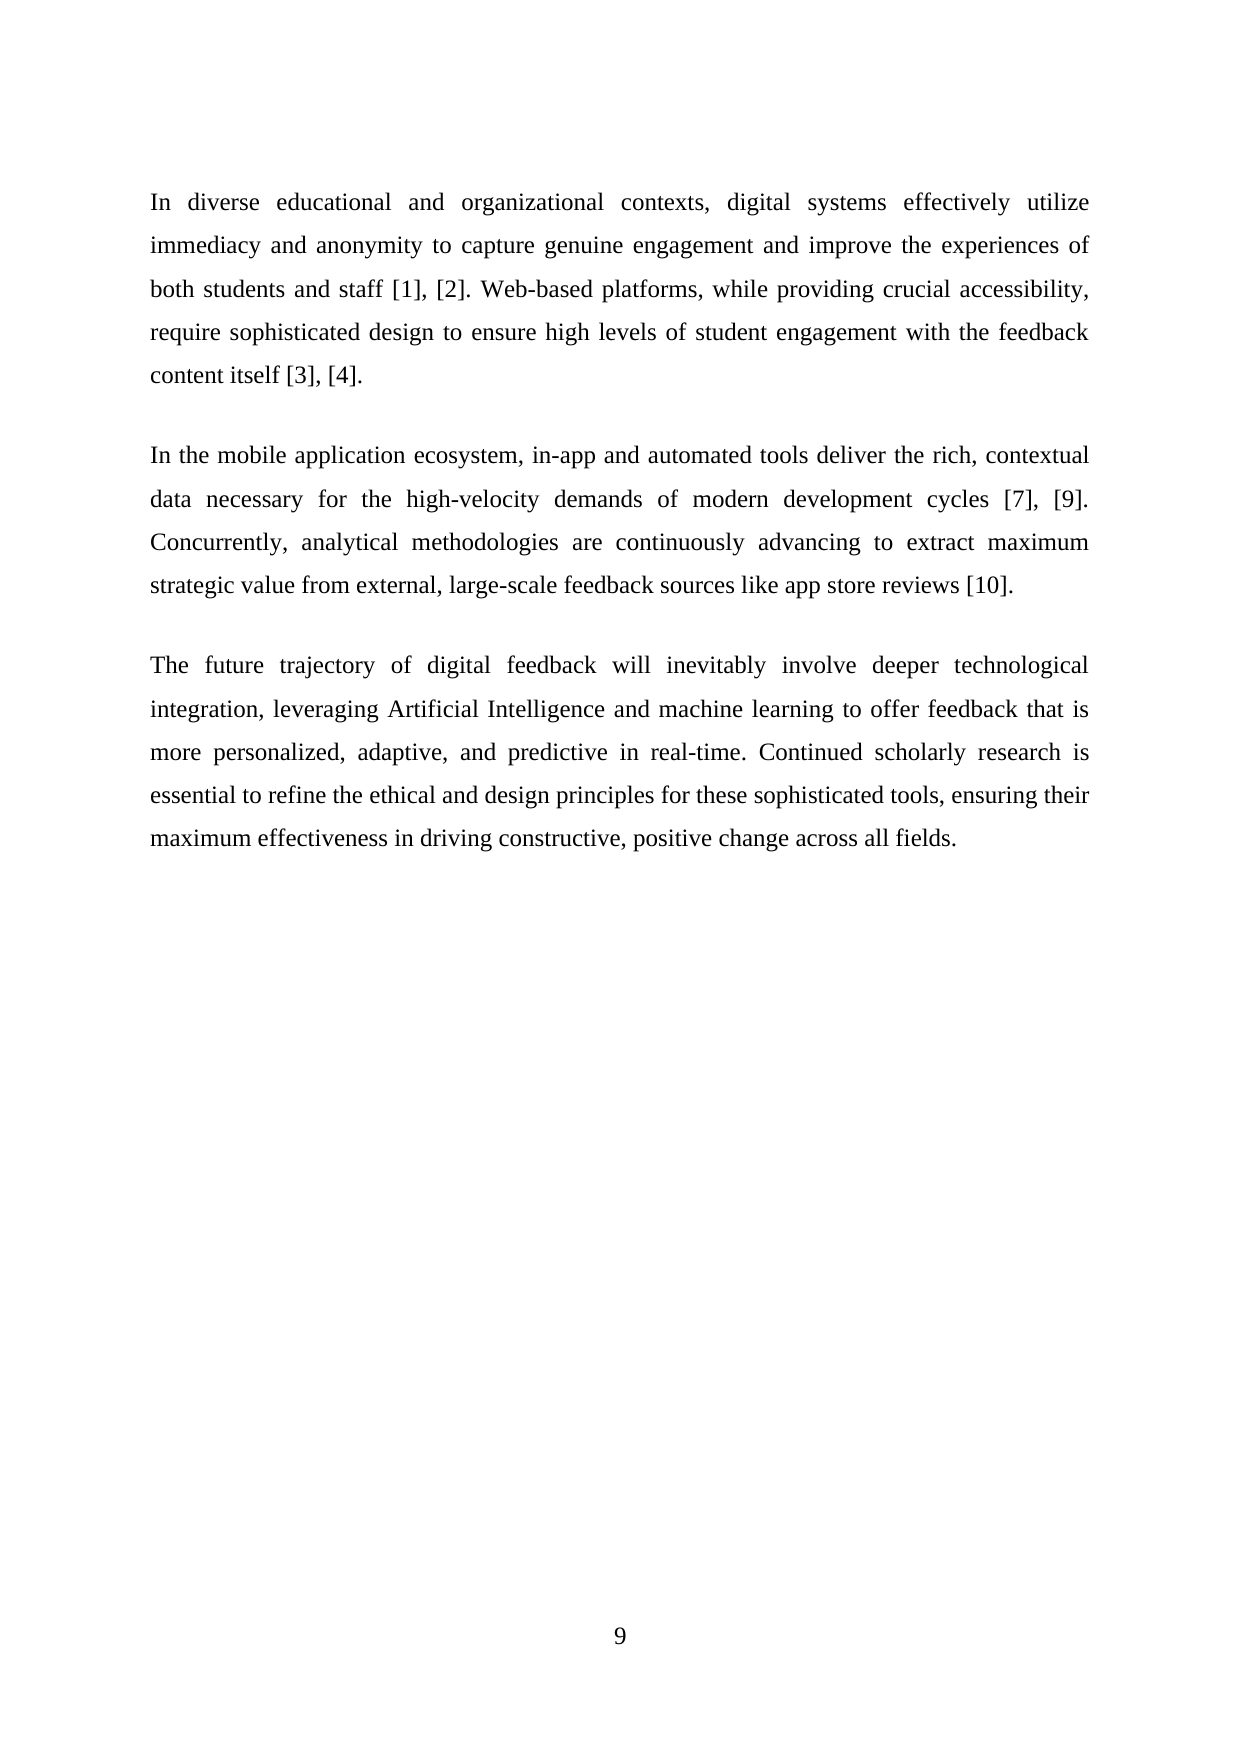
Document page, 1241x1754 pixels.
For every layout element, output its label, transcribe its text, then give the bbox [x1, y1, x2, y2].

text In the mobile application ecosystem, in-app and automated tools deliver the rich, contextual data necessary for the high-velocity demands of modern development cycles [7], [9]. Concurrently, analytical methodologies are continuously advancing to extract maximum strategic value from external, large-scale feedback sources like app store reviews [10]. [150, 441, 1090, 599]
text The future trajectory of digital feedback will inevitably involve deeper technological integration, leveraging Artificial Intelligence and machine learning to offer feedback that is more personalized, adaptive, and predictive in real-time. Continued scholarly research is essential to refine the ethical and design principles for these sophisticated tools, ensuring their maximum effectiveness in driving constructive, positive change across all fields. [150, 651, 1090, 852]
text In diverse educational and organizational contexts, digital systems effectively utilize immediacy and anonymity to capture genuine engagement and improve the experiences of both students and staff [1], [2]. Web-based platforms, while providing crucial accessibility, require sophisticated design to ensure high levels of student engagement with the feedback content itself [3], [4]. [150, 187, 1090, 389]
